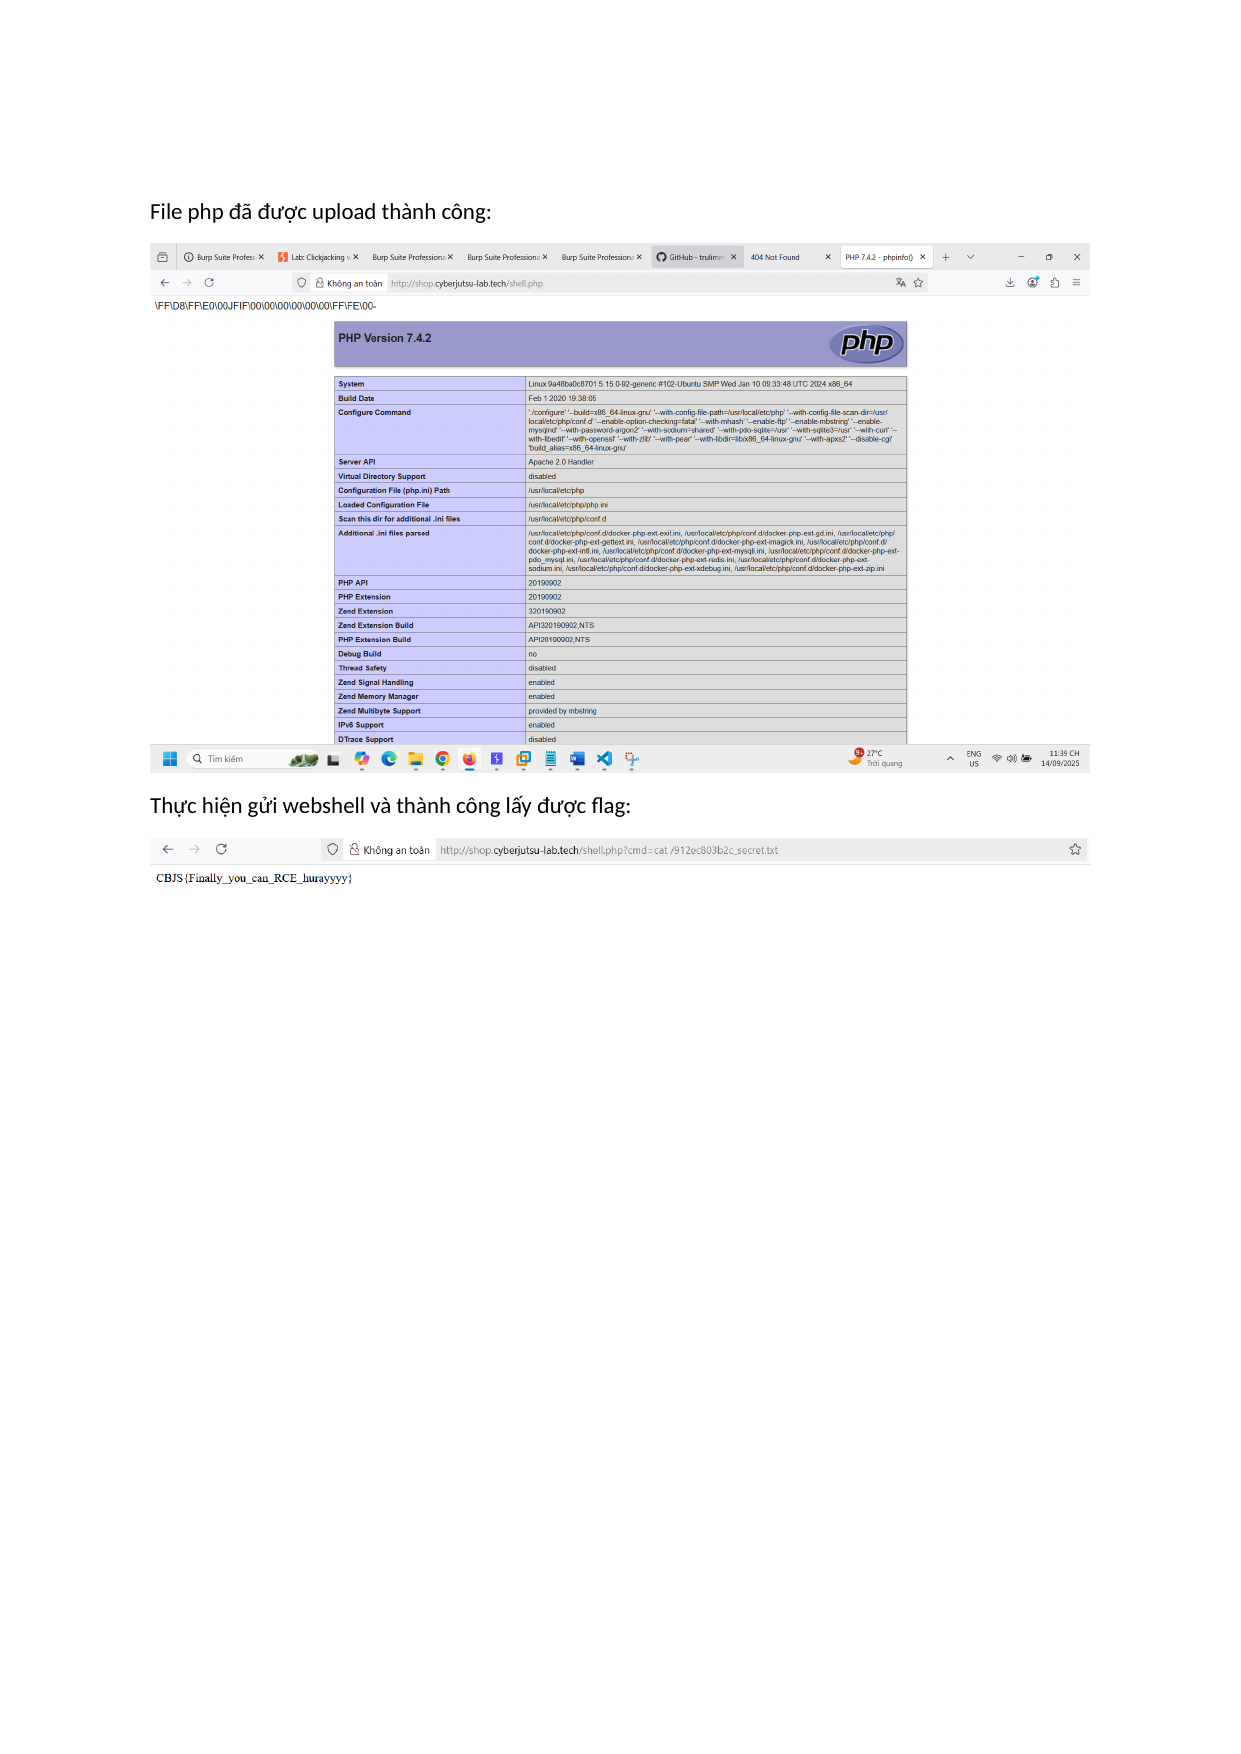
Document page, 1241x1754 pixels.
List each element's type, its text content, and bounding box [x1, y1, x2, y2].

text Thực hiện gửi webshell và thành công lấy được flag: [150, 791, 1090, 819]
picture [150, 243, 1091, 773]
picture [150, 838, 1091, 900]
text File php đã được upload thành công: [150, 197, 1090, 225]
